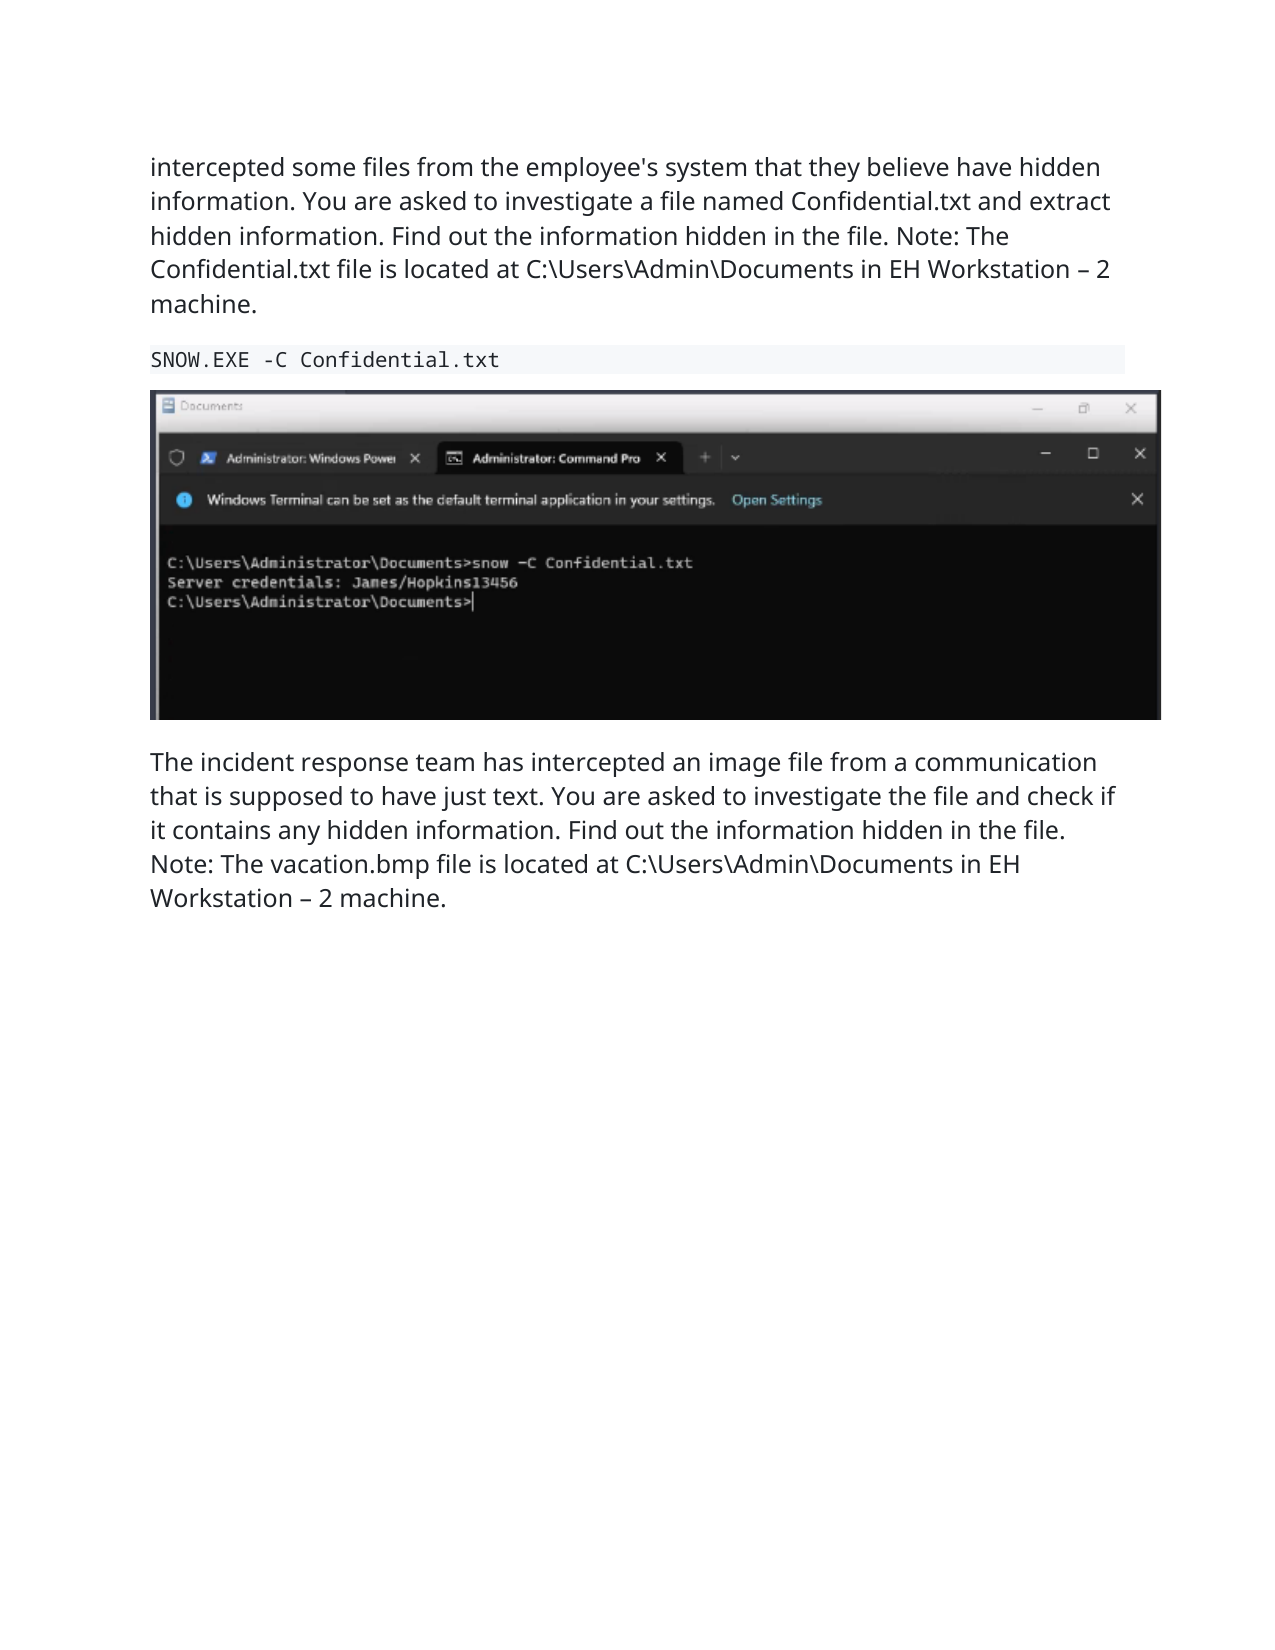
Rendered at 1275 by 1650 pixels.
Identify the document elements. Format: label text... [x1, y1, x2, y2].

picture [150, 390, 1162, 720]
text SNOW.EXE -C Confidential.txt [150, 345, 1125, 374]
text The incident response team has intercepted an image file from a communication that is supposed to have just text. You are asked to investigate the file and check if it contains any hidden information. Find out the information hidden in the file. Note: The vacation.bmp file is located at C:\Users\Admin\Documents in EH Workstation – 2 machine. [150, 744, 1125, 915]
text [150, 150, 1125, 320]
